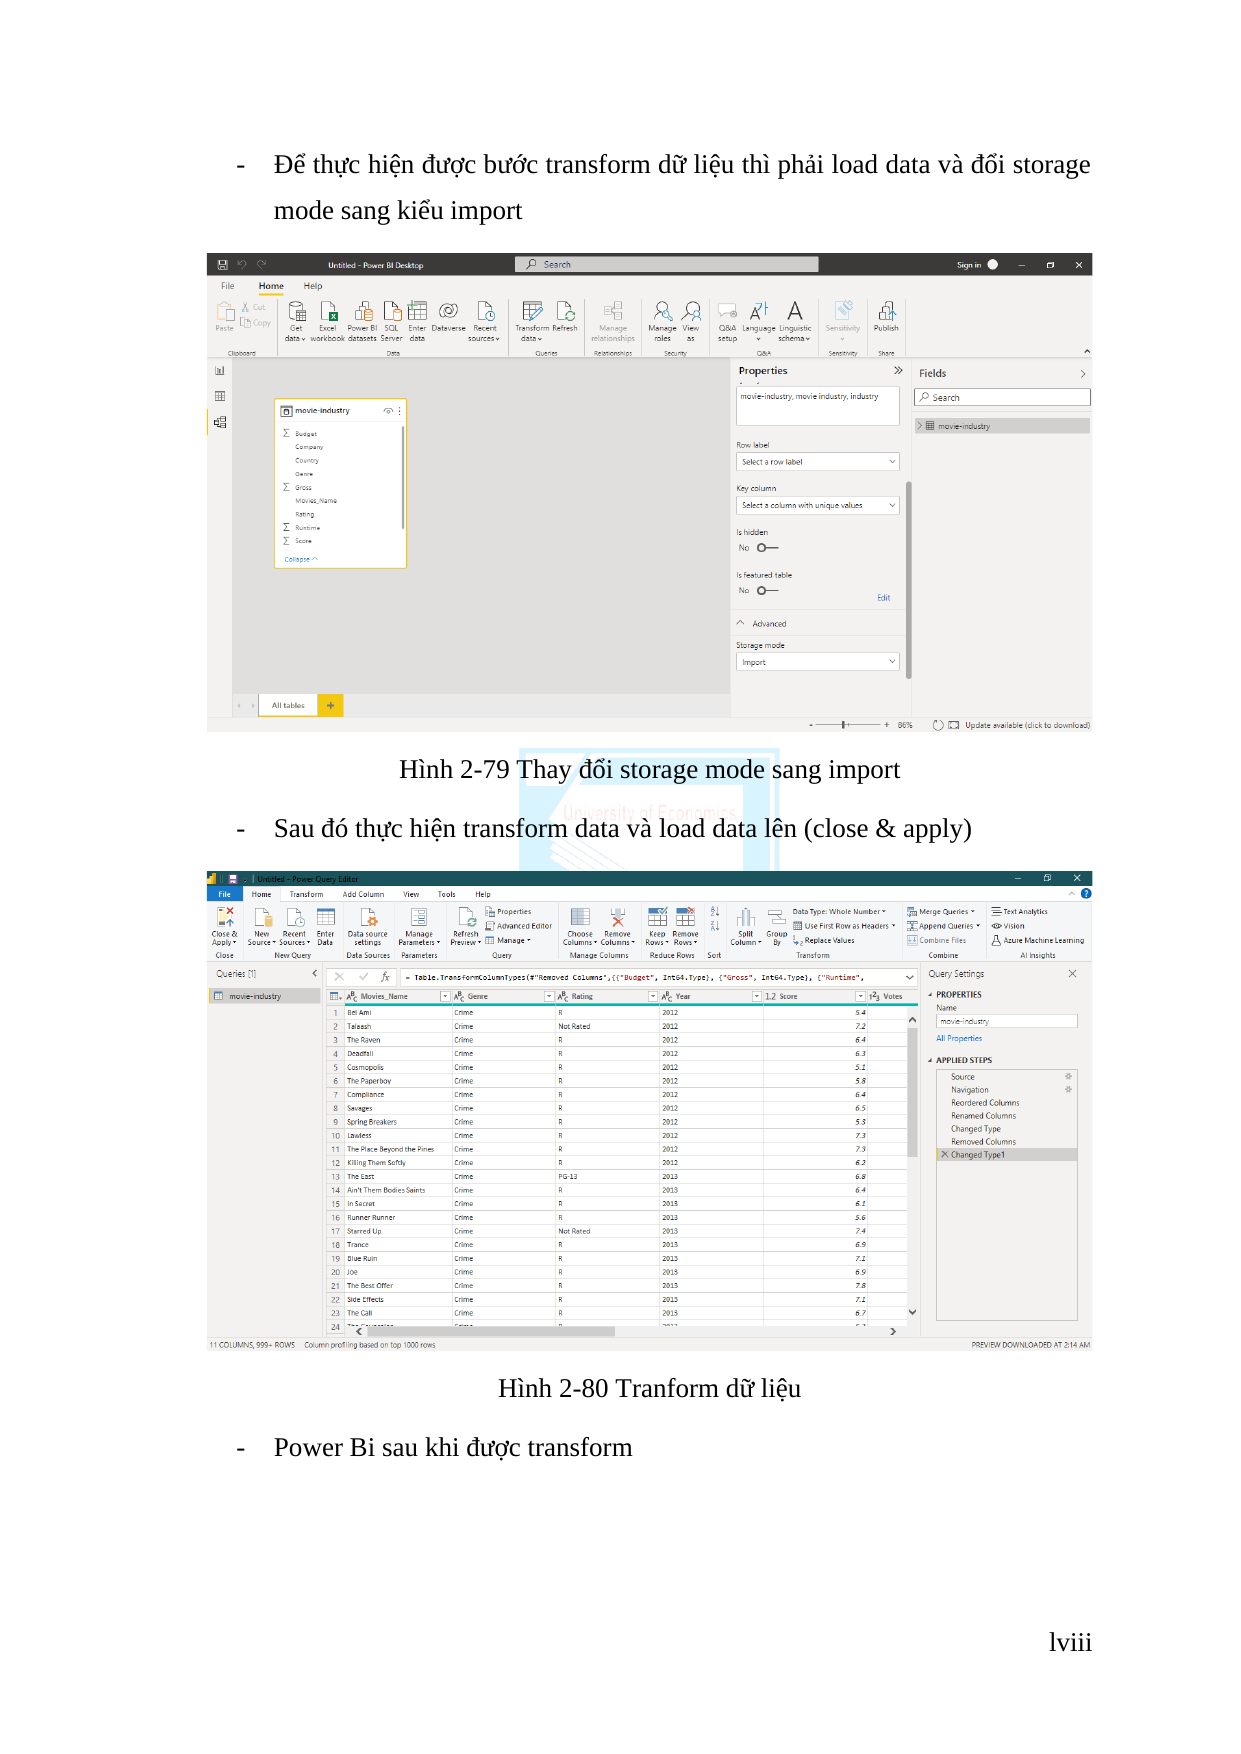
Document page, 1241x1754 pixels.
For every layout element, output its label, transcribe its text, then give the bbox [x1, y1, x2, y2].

picture [206, 871, 1093, 1351]
picture [206, 253, 1093, 732]
text Để thực hiện được bước transform dữ liệu thì phải load data và đổi storage mode sang kiểu import [236, 148, 1092, 226]
text Sau đó thực hiện transform data và load data lên (close & apply) [236, 812, 1092, 843]
text Power Bi sau khi được transform [236, 1431, 1092, 1462]
